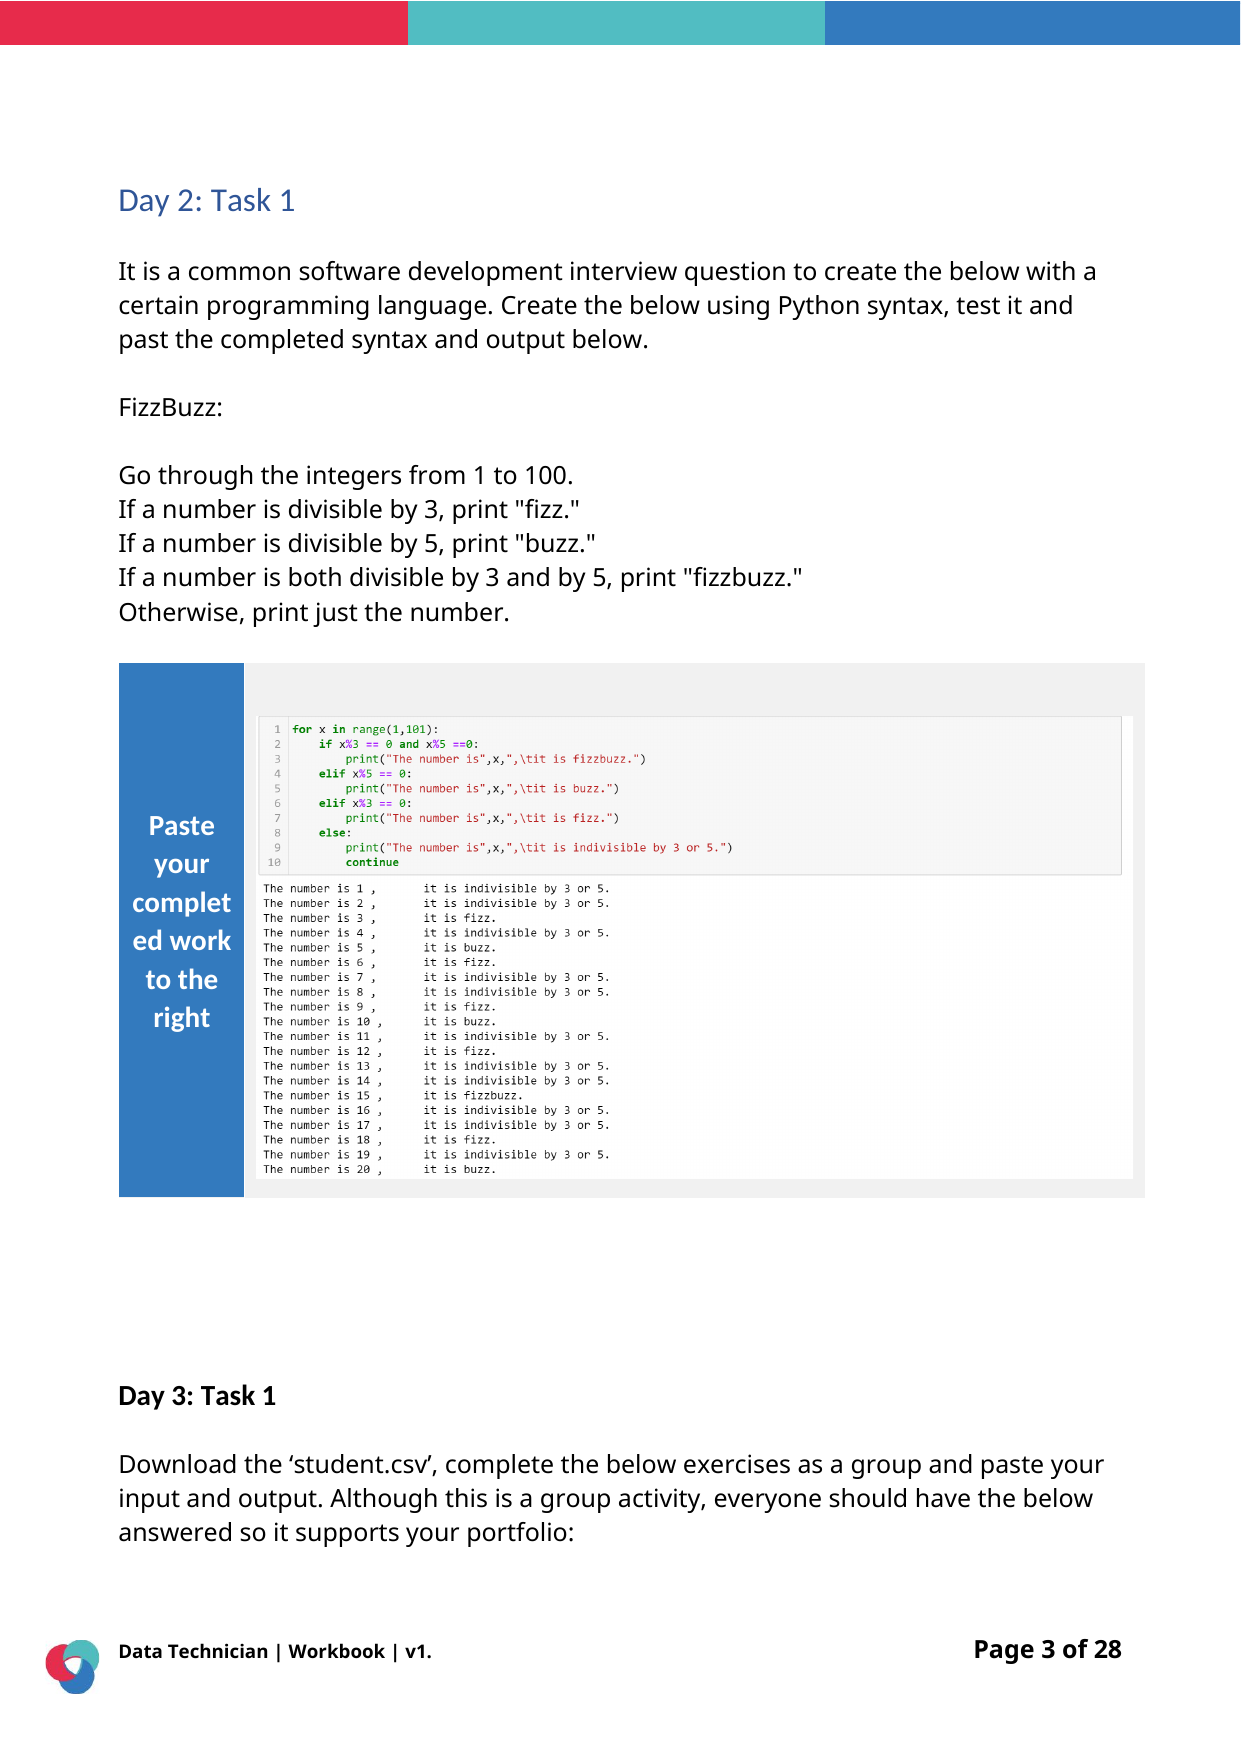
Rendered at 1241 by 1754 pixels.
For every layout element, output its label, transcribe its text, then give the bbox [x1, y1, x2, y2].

text If a number is both divisible by 3 and by 5, print "fizzbuzz." [118, 560, 1122, 594]
text Otherwise, print just the number. [118, 594, 1122, 628]
table_header Paste your completed work to the right [119, 663, 244, 1197]
text If a number is divisible by 5, print "buzz." [118, 526, 1122, 560]
text Go through the integers from 1 to 100. [118, 458, 1122, 492]
table_header [245, 663, 1145, 1197]
text FizzBuzz: [118, 390, 1122, 424]
text It is a common software development interview question to create the below with a certain programming language. Create the below using Python syntax, test it and past the completed syntax and output below. [118, 253, 1122, 356]
subtitle Day 3: Task 1 [118, 1377, 1122, 1412]
picture [45, 1640, 100, 1694]
subtitle Day 2: Task 1 [118, 179, 1122, 219]
text Download the ‘student.csv’, complete the below exercises as a group and paste your input and output. Although this is a group activity, everyone should have the below answered so it supports your portfolio: [118, 1446, 1122, 1548]
text If a number is divisible by 3, print "fizz." [118, 492, 1122, 526]
picture [256, 716, 1134, 1179]
